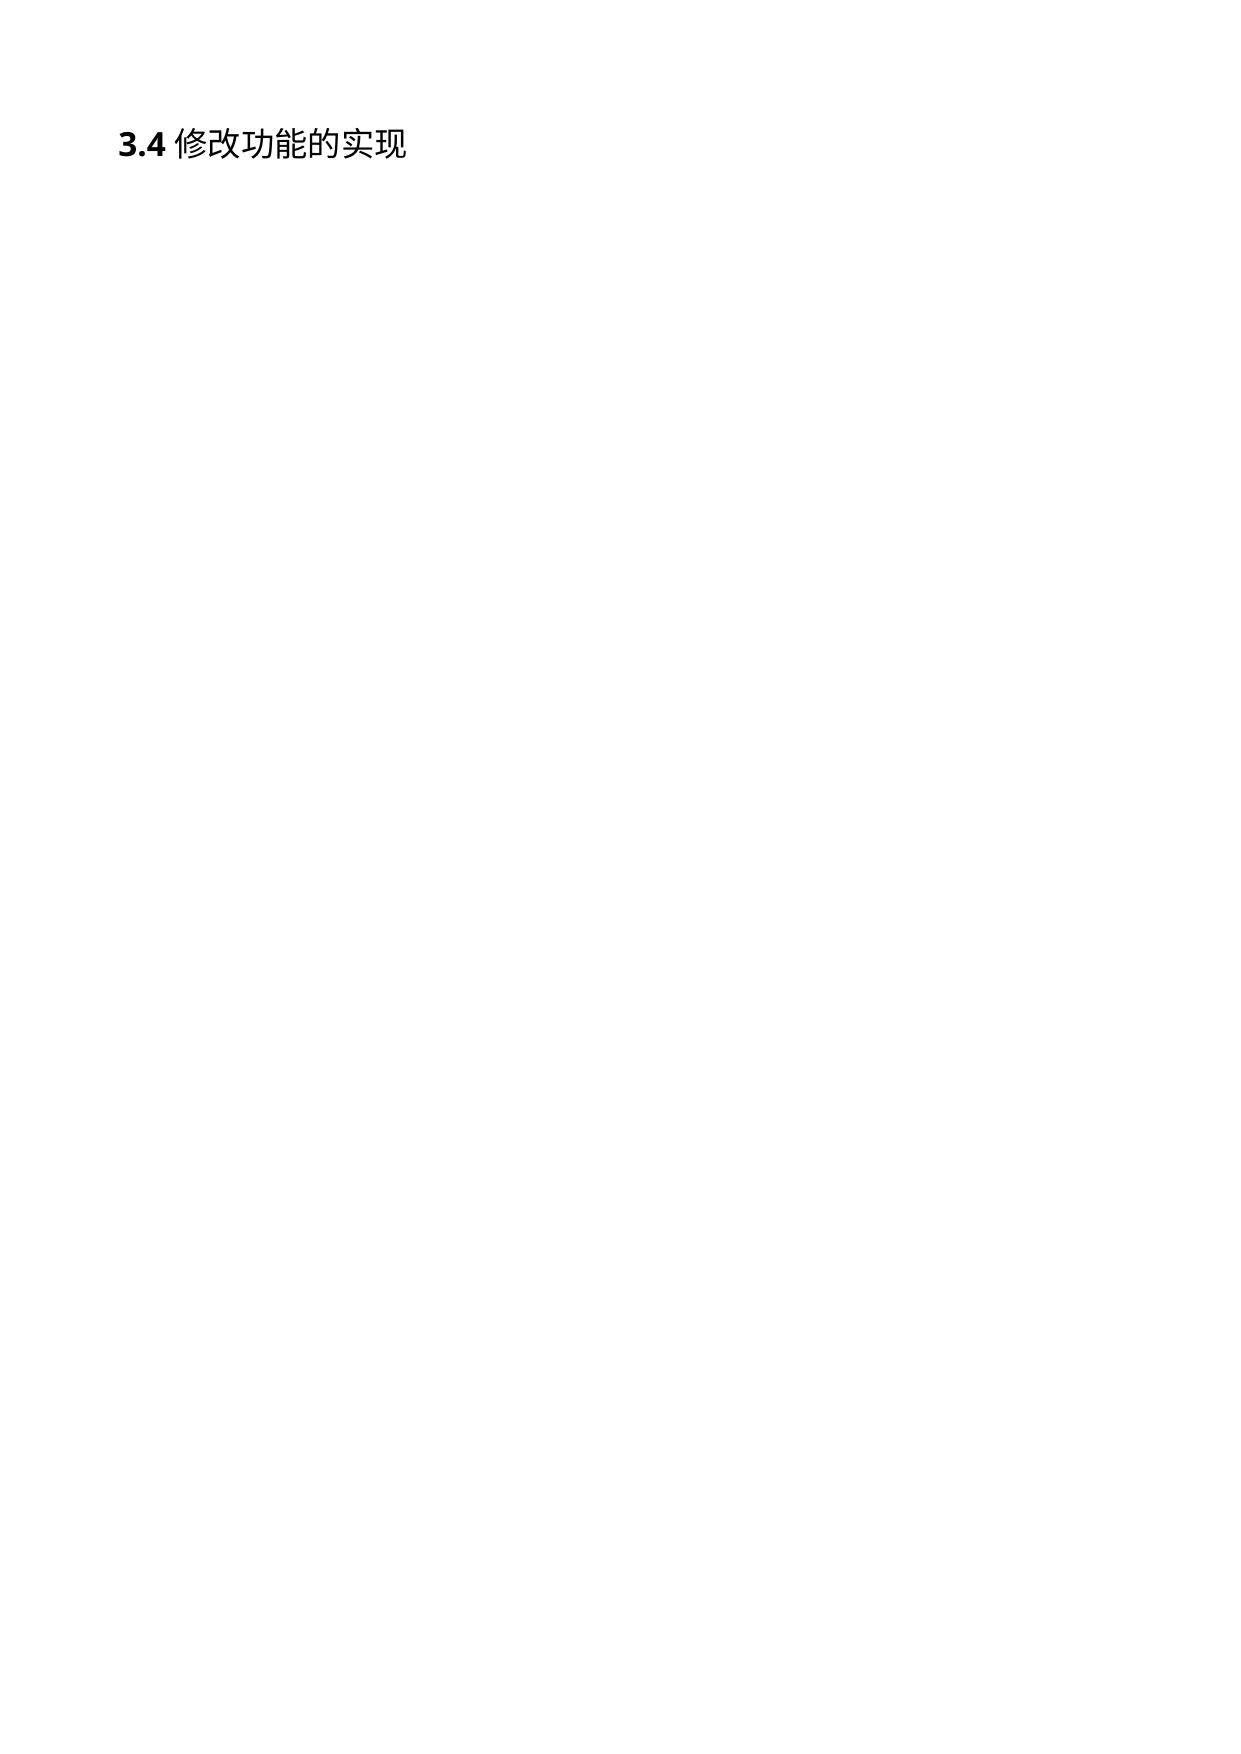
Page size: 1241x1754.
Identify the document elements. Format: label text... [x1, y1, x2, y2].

text 3.4 修改功能的实现 [118, 118, 1122, 167]
